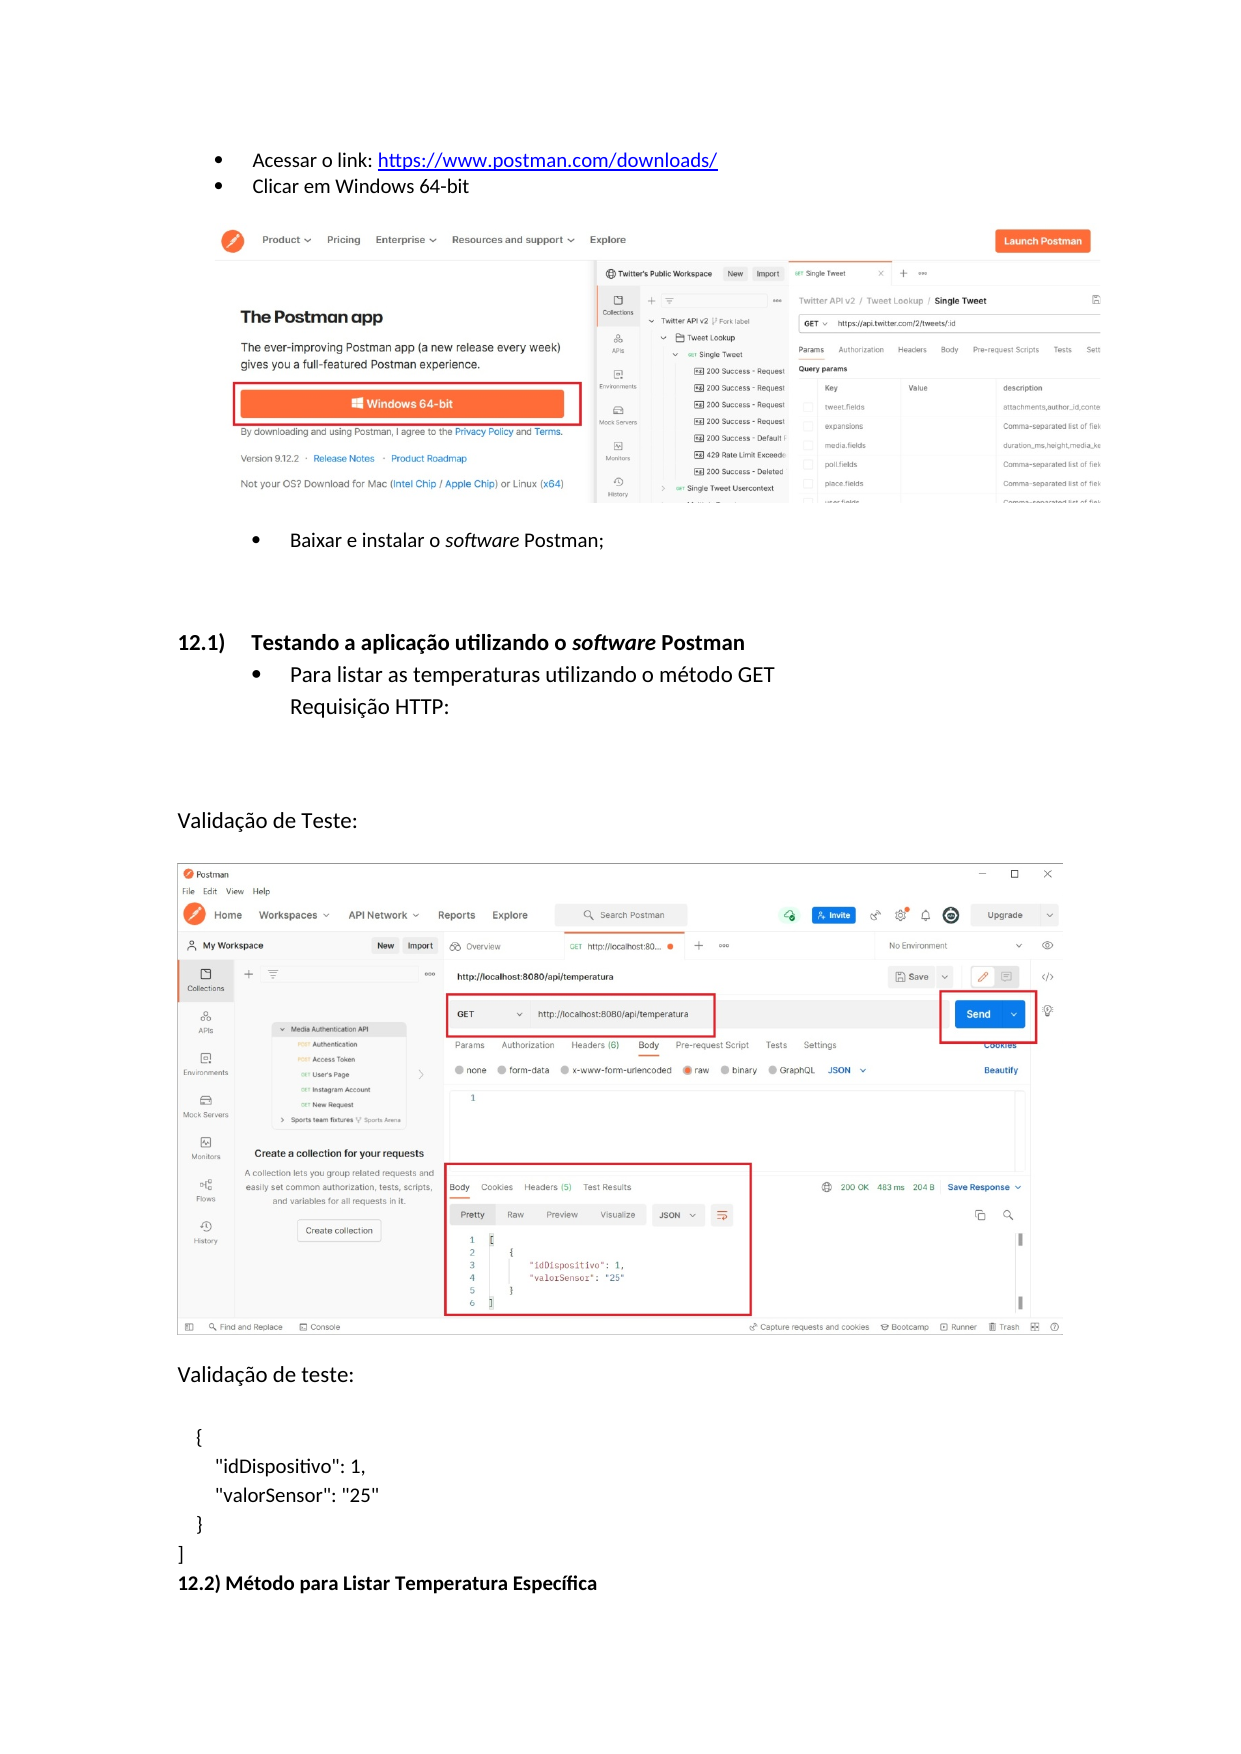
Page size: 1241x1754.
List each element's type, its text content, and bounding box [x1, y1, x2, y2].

list Baixar e instalar o software Postman; [252, 527, 1063, 553]
list Acessar o link: https://www.postman.com/downloads/ [215, 148, 1063, 173]
picture [214, 223, 1101, 503]
text Validação de Teste: [177, 807, 1063, 834]
text } [177, 1512, 1063, 1537]
list Método para Listar Temperatura Específica [177, 1570, 1063, 1595]
list Testando a aplicação utilizando o software Postman [177, 628, 1063, 656]
text ] [177, 1541, 1063, 1566]
list Para listar as temperaturas utilizando o método GET [252, 660, 1063, 688]
text "valorSensor": "25" [177, 1482, 1063, 1508]
list Clicar em Windows 64-bit [215, 173, 1063, 198]
text { [177, 1424, 1063, 1449]
text Validação de teste: [177, 1360, 1063, 1388]
text "idDispositivo": 1, [177, 1453, 1063, 1479]
list Requisição HTTP: [290, 692, 1063, 720]
picture [177, 863, 1063, 1335]
